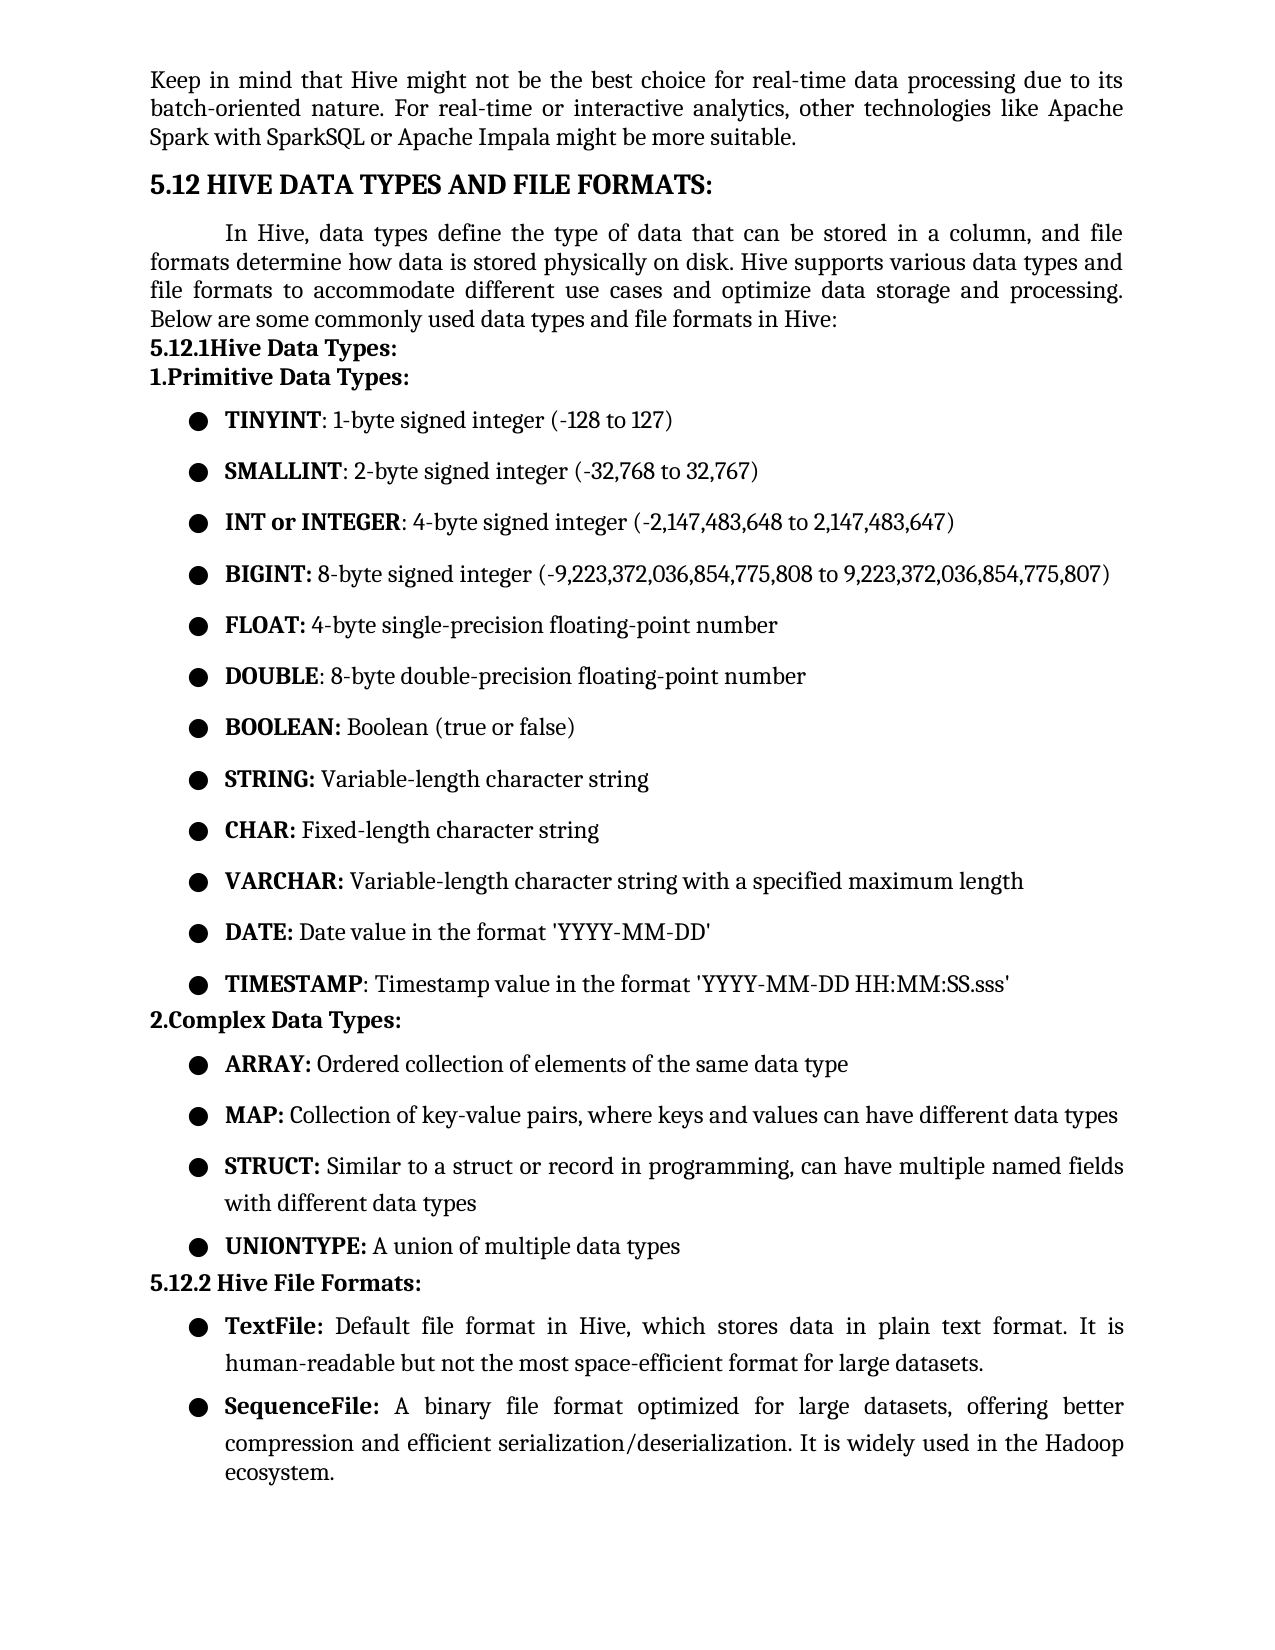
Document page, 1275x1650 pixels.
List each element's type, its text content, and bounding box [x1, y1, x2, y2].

list TIMESTAMP: Timestamp value in the format 'YYYY-MM-DD HH:MM:SS.sss' [187, 955, 1125, 1006]
list ARRAY: Ordered collection of elements of the same data type [187, 1035, 1125, 1086]
list BIGINT: 8-byte signed integer (-9,223,372,036,854,775,808 to 9,223,372,036,854,775,807) [187, 545, 1125, 596]
list STRUCT: Similar to a struct or record in programming, can have multiple named fields with different data types [187, 1137, 1125, 1217]
list CHAR: Fixed-length character string [187, 801, 1125, 852]
list VARCHAR: Variable-length character string with a specified maximum length [187, 852, 1125, 904]
list TextFile: Default file format in Hive, which stores data in plain text format. It is human-readable but not the most space-efficient format for large datasets. [187, 1297, 1125, 1377]
text 1.Primitive Data Types: [150, 362, 1125, 391]
text 5.12.1Hive Data Types: [150, 334, 1125, 362]
text 2.Complex Data Types: [150, 1006, 1125, 1035]
list TINYINT: 1-byte signed integer (-128 to 127) [187, 391, 1125, 442]
text 5.12.2 Hive File Formats: [150, 1269, 1125, 1297]
list FLOAT: 4-byte single-precision floating-point number [187, 596, 1125, 647]
list DOUBLE: 8-byte double-precision floating-point number [187, 647, 1125, 699]
list SMALLINT: 2-byte signed integer (-32,768 to 32,767) [187, 442, 1125, 494]
list MAP: Collection of key-value pairs, where keys and values can have different data types [187, 1086, 1125, 1137]
list UNIONTYPE: A union of multiple data types [187, 1217, 1125, 1269]
text 5.12 HIVE DATA TYPES AND FILE FORMATS: [150, 168, 1125, 202]
list INT or INTEGER: 4-byte signed integer (-2,147,483,648 to 2,147,483,647) [187, 494, 1125, 545]
text Keep in mind that Hive might not be the best choice for real-time data processing due to its batch-oriented nature. For real-time or interactive analytics, other technologies like Apache Spark with SparkSQL or Apache Impala might be more suitable. [150, 66, 1125, 152]
list STRING: Variable-length character string [187, 750, 1125, 801]
list BOOLEAN: Boolean (true or false) [187, 699, 1125, 750]
text In Hive, data types define the type of data that can be stored in a column, and file formats determine how data is stored physically on disk. Hive supports various data types and file formats to accommodate different use cases and optimize data storage and processing. Below are some commonly used data types and file formats in Hive: [150, 219, 1125, 334]
list SequenceFile: A binary file format optimized for large datasets, offering better compression and efficient serialization/deserialization. It is widely used in the Hadoop ecosystem. [187, 1377, 1125, 1486]
list DATE: Date value in the format 'YYYY-MM-DD' [187, 904, 1125, 955]
